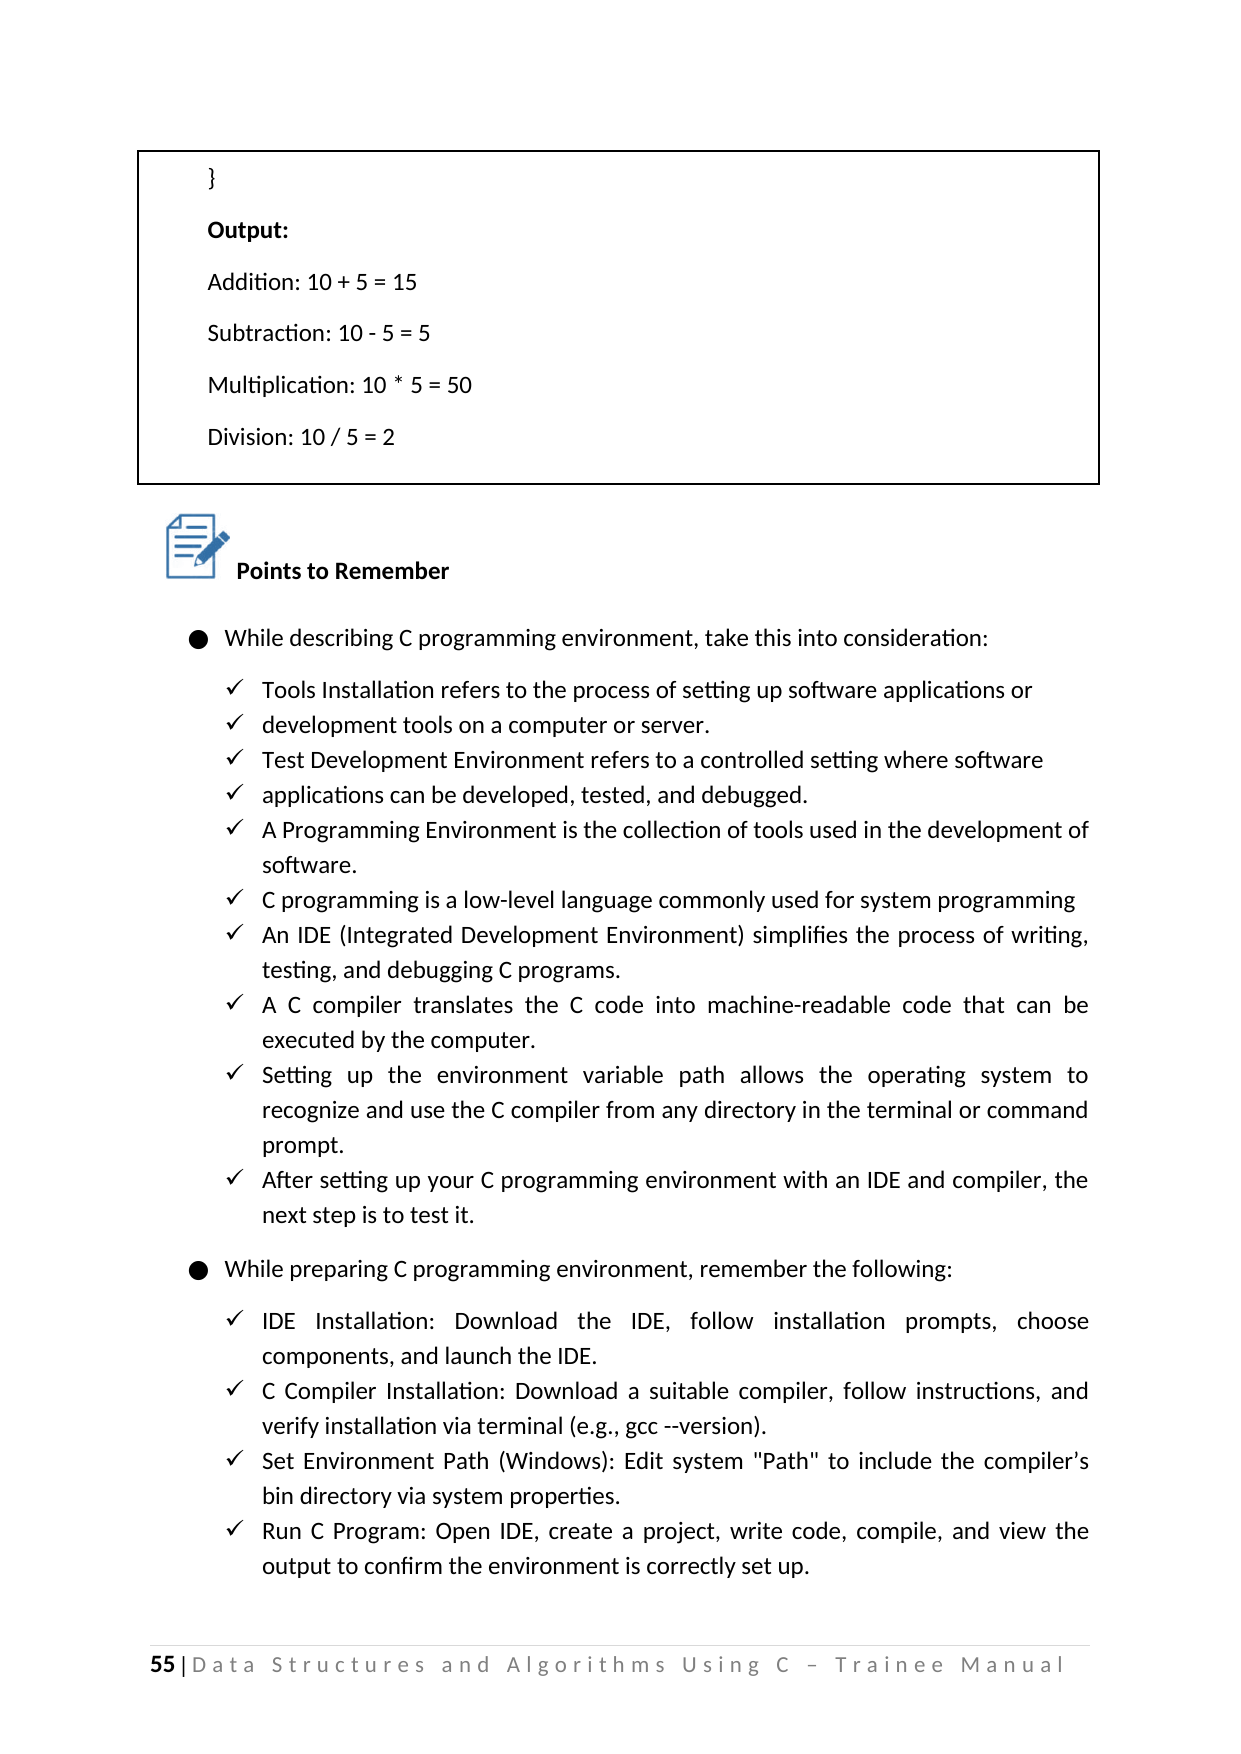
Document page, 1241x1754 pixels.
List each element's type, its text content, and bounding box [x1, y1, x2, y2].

list A Programming Environment is the collection of tools used in the development of [224, 814, 1090, 844]
list An IDE (Integrated Development Environment) simplifies the process of writing, testing, and debugging C programs. [224, 919, 1090, 984]
list C programming is a low-level language commonly used for system programming [224, 884, 1090, 914]
list A C compiler translates the C code into machine-readable code that can be executed by the computer. [224, 989, 1090, 1054]
list C Compiler Installation: Download a suitable compiler, follow instructions, and verify installation via terminal (e.g., gcc --version). [224, 1375, 1090, 1441]
text While preparing C programming environment, remember the following: [187, 1240, 1061, 1292]
text While describing C programming environment, take this into consideration: [187, 609, 1061, 660]
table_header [139, 152, 1098, 483]
list Tools Installation refers to the process of setting up software applications or [224, 674, 1090, 704]
list Run C Program: Open IDE, create a project, write code, compile, and view the output to confirm the environment is correctly set up. [224, 1515, 1090, 1581]
list software. [262, 849, 1090, 879]
list development tools on a computer or server. [224, 709, 1090, 739]
list IDE Installation: Download the IDE, follow installation prompts, choose components, and launch the IDE. [224, 1305, 1090, 1371]
list applications can be developed, tested, and debugged. [224, 779, 1090, 809]
list After setting up your C programming environment with an IDE and compiler, the next step is to test it. [224, 1164, 1090, 1229]
list Setting up the environment variable path allows the operating system to recognize and use the C compiler from any directory in the terminal or command prompt. [224, 1059, 1090, 1159]
list Test Development Environment refers to a controlled setting where software [224, 744, 1090, 774]
list Set Environment Path (Windows): Edit system "Path" to include the compiler’s bin directory via system properties. [224, 1445, 1090, 1511]
